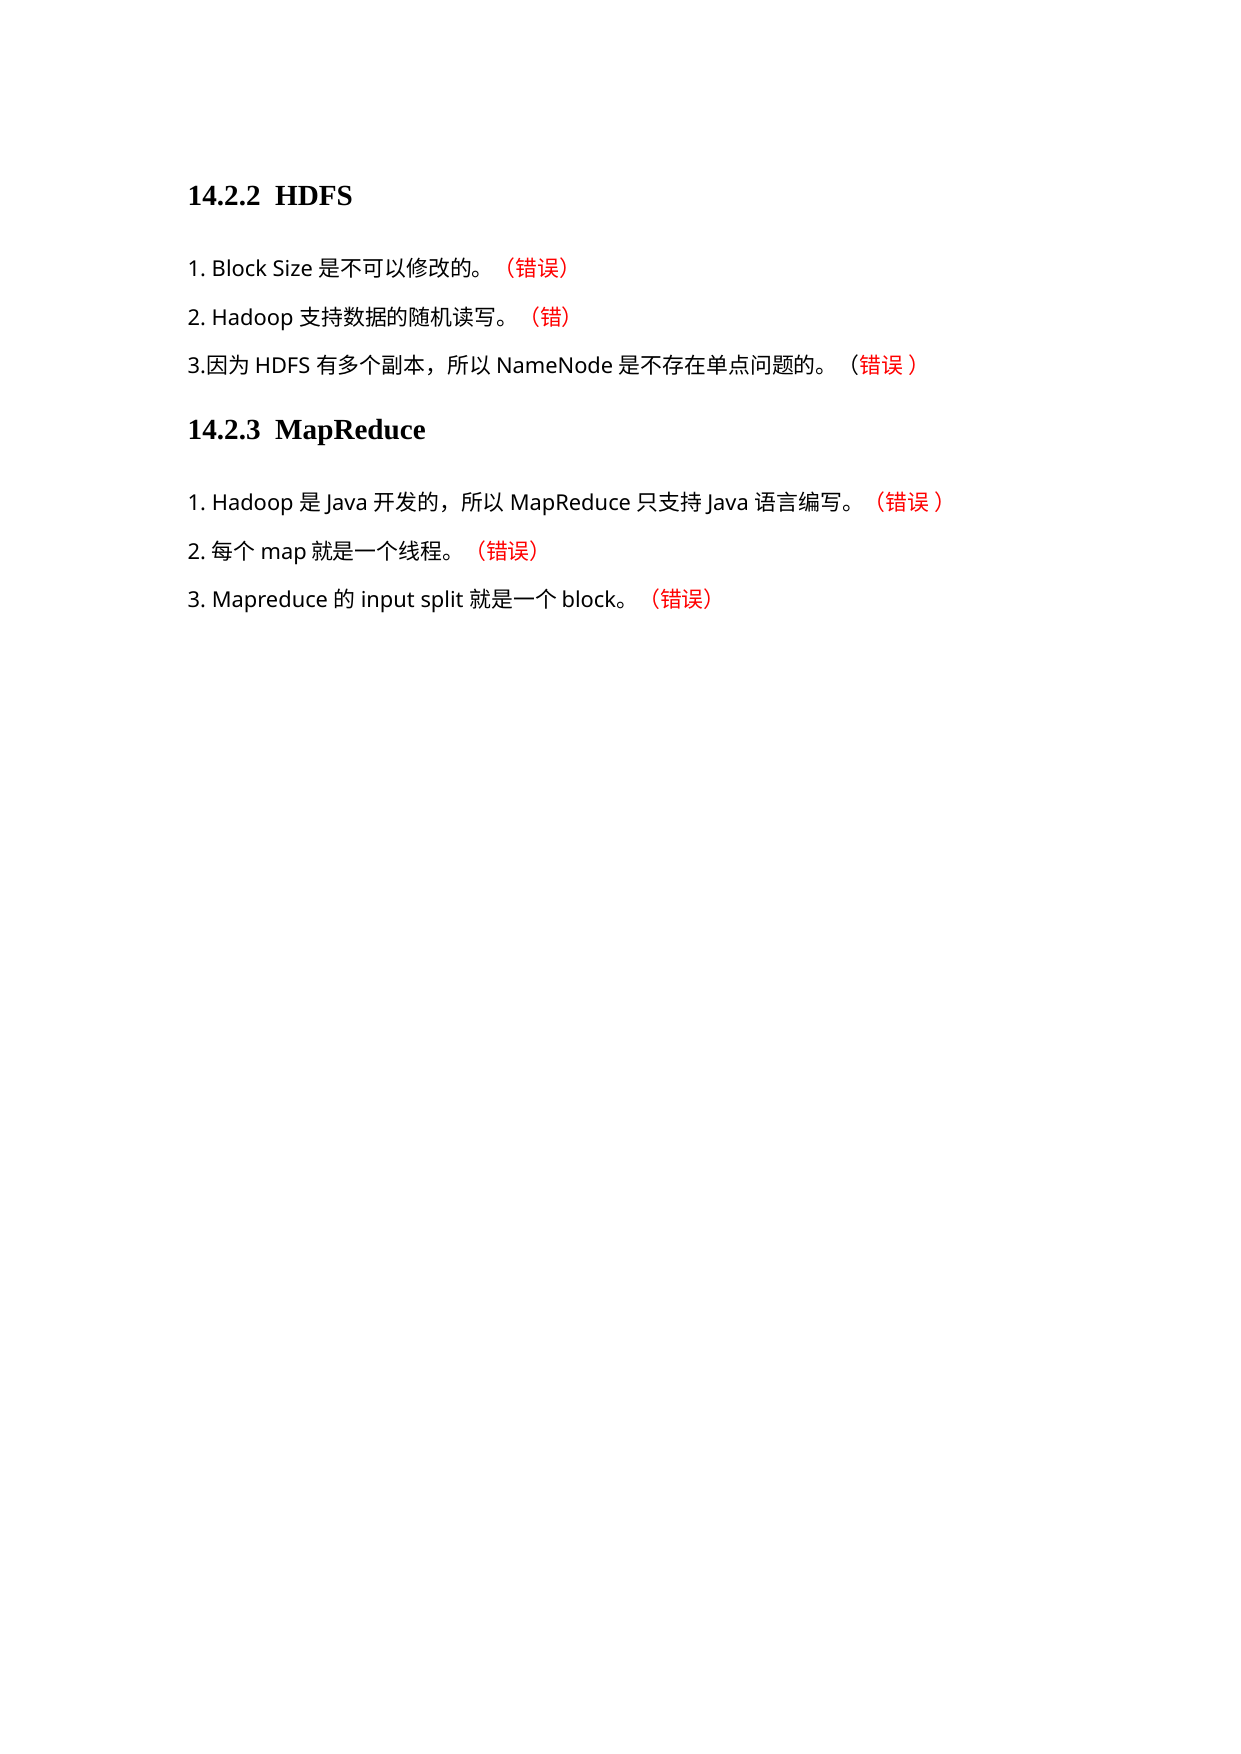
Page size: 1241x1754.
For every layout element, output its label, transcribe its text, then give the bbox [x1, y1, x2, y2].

text 3.因为 HDFS 有多个副本，所以 NameNode 是不存在单点问题的。（错误 ） [187, 348, 1053, 380]
text 2. Hadoop 支持数据的随机读写。（错） [187, 299, 1053, 332]
subtitle 14.2.2 HDFS [187, 162, 1053, 227]
text 1. Block Size 是不可以修改的。（错误） [187, 251, 1053, 283]
text 3. Mapreduce 的 input split 就是一个 block。（错误） [187, 582, 1053, 614]
text 1. Hadoop 是 Java 开发的，所以 MapReduce 只支持 Java 语言编写。（错误 ） [187, 485, 1053, 518]
subtitle 14.2.3 MapReduce [187, 396, 1053, 461]
text 2. 每个 map就是一个线程。（错误） [187, 533, 1053, 566]
